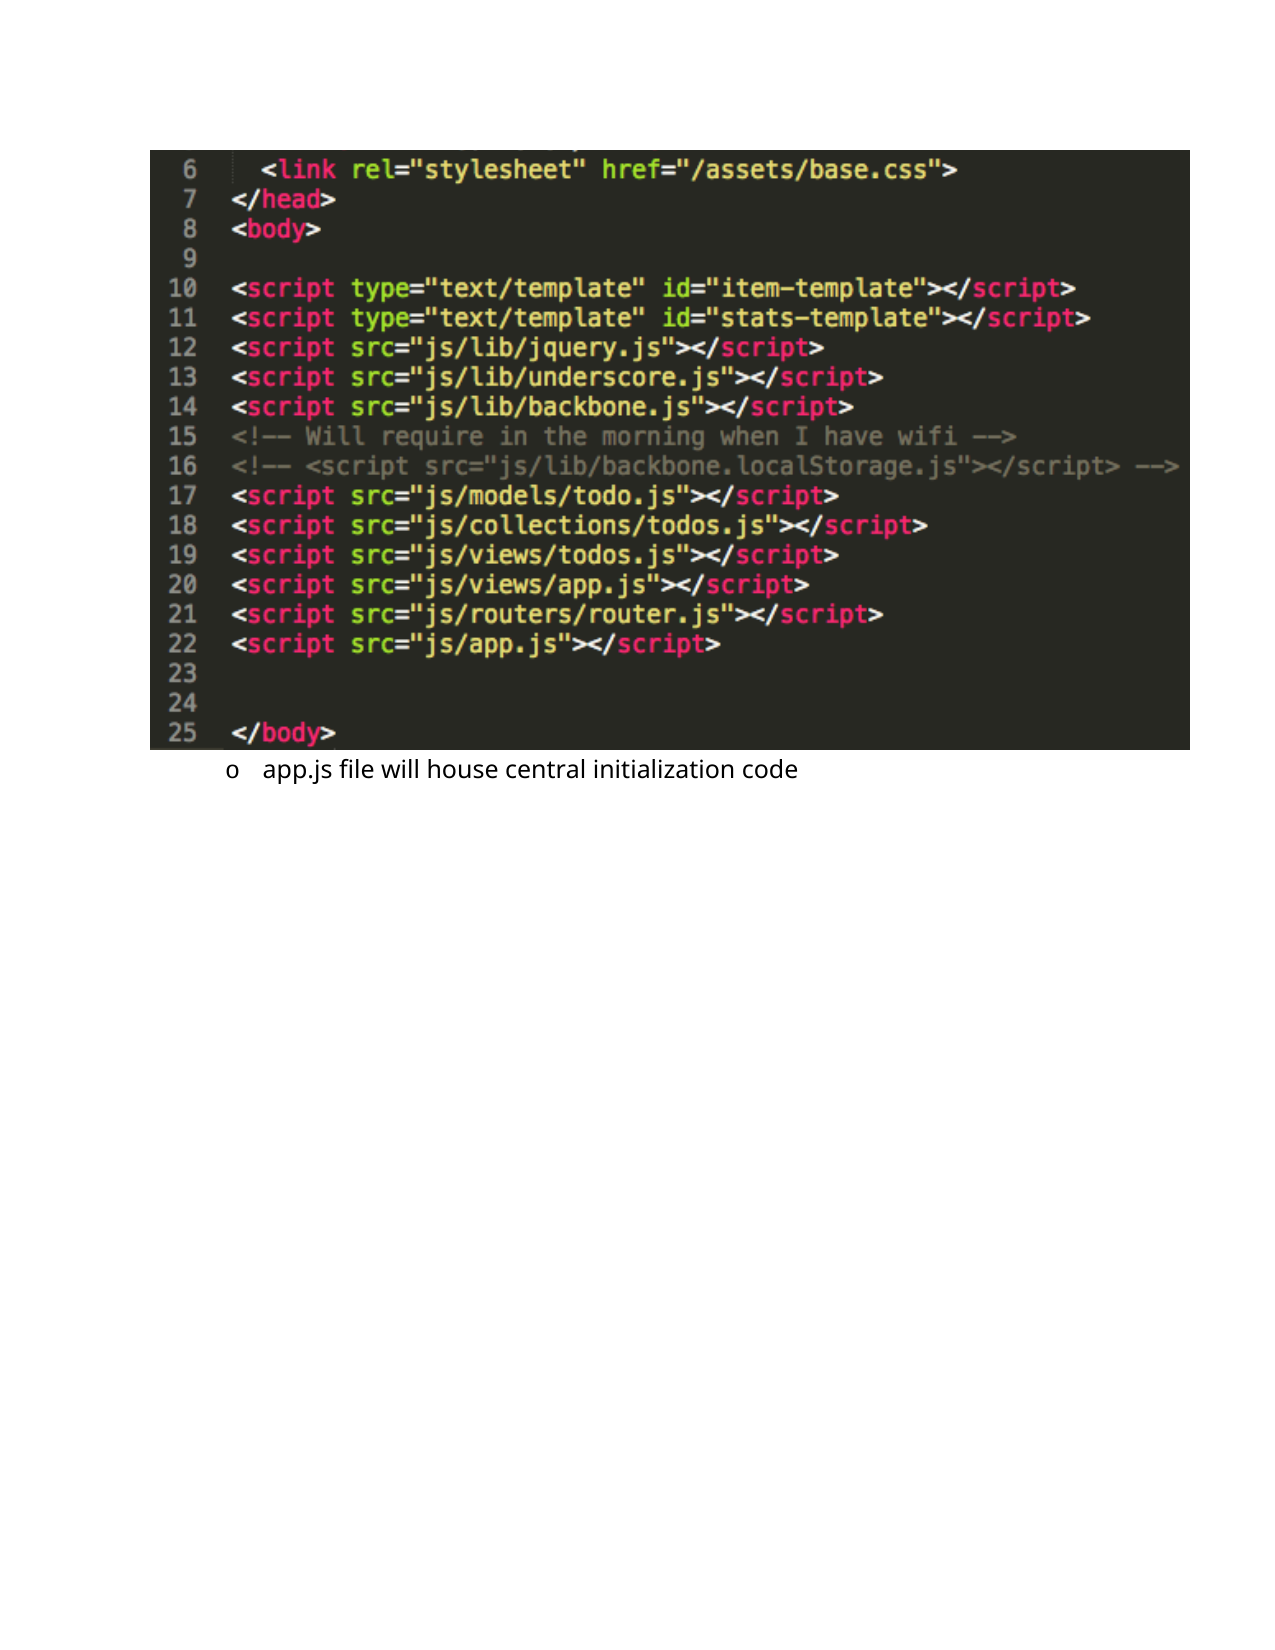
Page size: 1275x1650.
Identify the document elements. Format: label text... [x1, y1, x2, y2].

picture [150, 150, 1190, 750]
text app.js file will house central initialization code [225, 750, 1125, 787]
